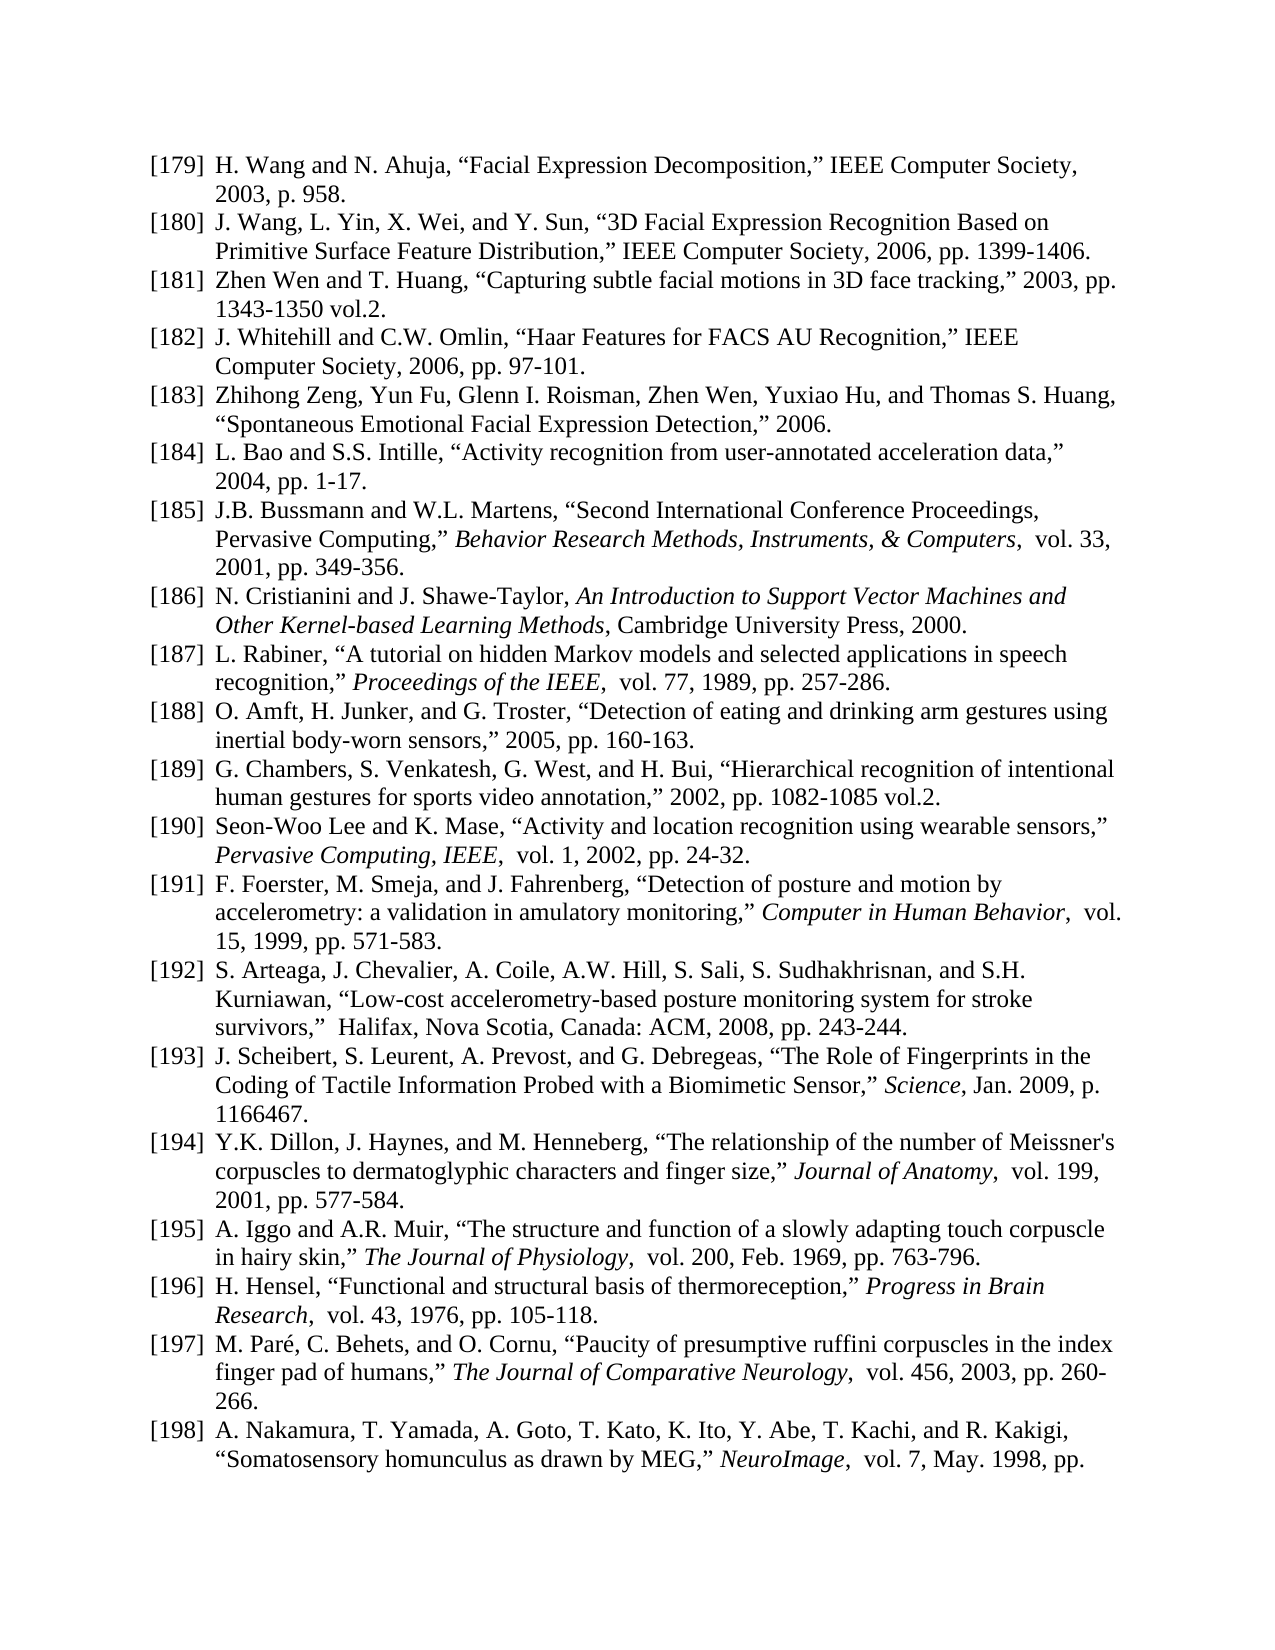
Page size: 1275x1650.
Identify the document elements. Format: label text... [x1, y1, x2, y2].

text [190] Seon-Woo Lee and K. Mase, “Activity and location recognition using wearable sensors,” Pervasive Computing, IEEE, vol. 1, 2002, pp. 24-32. [150, 811, 1125, 869]
text [189] G. Chambers, S. Venkatesh, G. West, and H. Bui, “Hierarchical recognition of intentional human gestures for sports video annotation,” 2002, pp. 1082-1085 vol.2. [150, 754, 1125, 811]
text [184] L. Bao and S.S. Intille, “Activity recognition from user-annotated acceleration data,” 2004, pp. 1-17. [150, 437, 1125, 495]
text [183] Zhihong Zeng, Yun Fu, Glenn I. Roisman, Zhen Wen, Yuxiao Hu, and Thomas S. Huang, “Spontaneous Emotional Facial Expression Detection,” 2006. [150, 380, 1125, 437]
text [193] J. Scheibert, S. Leurent, A. Prevost, and G. Debregeas, “The Role of Fingerprints in the Coding of Tactile Information Probed with a Biomimetic Sensor,” Science, Jan. 2009, p. 1166467. [150, 1041, 1125, 1127]
text [181] Zhen Wen and T. Huang, “Capturing subtle facial motions in 3D face tracking,” 2003, pp. 1343-1350 vol.2. [150, 265, 1125, 322]
text [182] J. Whitehill and C.W. Omlin, “Haar Features for FACS AU Recognition,” IEEE Computer Society, 2006, pp. 97-101. [150, 322, 1125, 380]
text [179] H. Wang and N. Ahuja, “Facial Expression Decomposition,” IEEE Computer Society, 2003, p. 958. [150, 150, 1125, 207]
text [192] S. Arteaga, J. Chevalier, A. Coile, A.W. Hill, S. Sali, S. Sudhakhrisnan, and S.H. Kurniawan, “Low-cost accelerometry-based posture monitoring system for stroke survivors,” Halifax, Nova Scotia, Canada: ACM, 2008, pp. 243-244. [150, 955, 1125, 1041]
text [195] A. Iggo and A.R. Muir, “The structure and function of a slowly adapting touch corpuscle in hairy skin,” The Journal of Physiology, vol. 200, Feb. 1969, pp. 763-796. [150, 1214, 1125, 1271]
text [180] J. Wang, L. Yin, X. Wei, and Y. Sun, “3D Facial Expression Recognition Based on Primitive Surface Feature Distribution,” IEEE Computer Society, 2006, pp. 1399-1406. [150, 207, 1125, 265]
text [187] L. Rabiner, “A tutorial on hidden Markov models and selected applications in speech recognition,” Proceedings of the IEEE, vol. 77, 1989, pp. 257-286. [150, 639, 1125, 696]
text [194] Y.K. Dillon, J. Haynes, and M. Henneberg, “The relationship of the number of Meissner's corpuscles to dermatoglyphic characters and finger size,” Journal of Anatomy, vol. 199, 2001, pp. 577-584. [150, 1127, 1125, 1214]
text [188] O. Amft, H. Junker, and G. Troster, “Detection of eating and drinking arm gestures using inertial body-worn sensors,” 2005, pp. 160-163. [150, 696, 1125, 754]
text [185] J.B. Bussmann and W.L. Martens, “Second International Conference Proceedings, Pervasive Computing,” Behavior Research Methods, Instruments, & Computers, vol. 33, 2001, pp. 349-356. [150, 495, 1125, 581]
text [186] N. Cristianini and J. Shawe-Taylor, An Introduction to Support Vector Machines and Other Kernel-based Learning Methods, Cambridge University Press, 2000. [150, 581, 1125, 639]
text [191] F. Foerster, M. Smeja, and J. Fahrenberg, “Detection of posture and motion by accelerometry: a validation in amulatory monitoring,” Computer in Human Behavior, vol. 15, 1999, pp. 571-583. [150, 869, 1125, 955]
text [196] H. Hensel, “Functional and structural basis of thermoreception,” Progress in Brain Research, vol. 43, 1976, pp. 105-118. [150, 1271, 1125, 1329]
text [197] M. Paré, C. Behets, and O. Cornu, “Paucity of presumptive ruffini corpuscles in the index finger pad of humans,” The Journal of Comparative Neurology, vol. 456, 2003, pp. 260-266. [150, 1329, 1125, 1415]
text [150, 1415, 1125, 1472]
